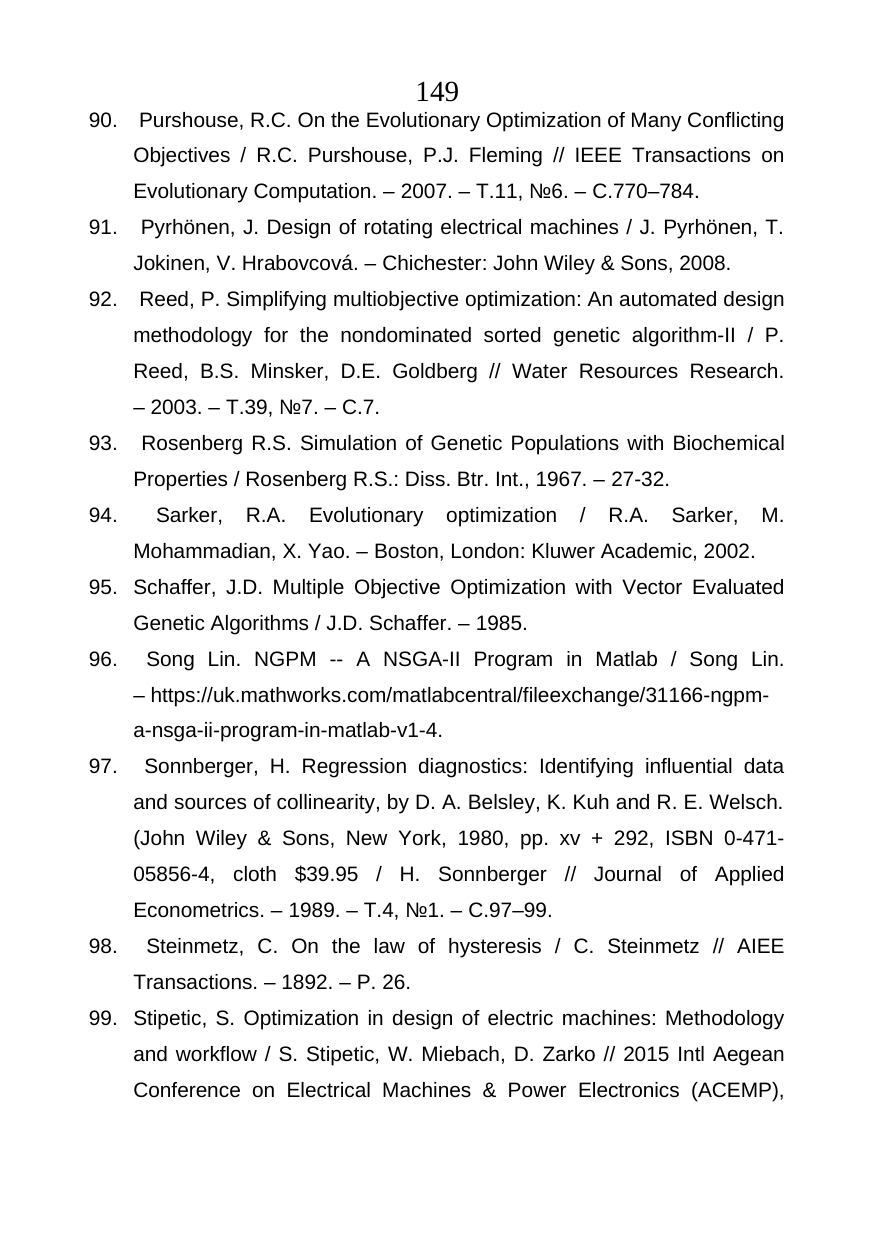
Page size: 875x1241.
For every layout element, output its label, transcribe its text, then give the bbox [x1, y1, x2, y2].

list Rosenberg R.S. Simulation of Genetic Populations with Biochemical Properties / Rosenberg R.S.: Diss. Btr. Int., 1967. – 27-32. [89, 431, 785, 491]
list Song Lin. NGPM -- A NSGA-II Program in Matlab / Song Lin. – https://uk.mathworks.com/matlabcentral/fileexchange/31166-ngpm-a-nsga-ii-program-in-matlab-v1-4. [89, 646, 785, 742]
list Steinmetz, C. On the law of hysteresis / C. Steinmetz // AIEE Transactions. – 1892. – P. 26. [89, 934, 785, 994]
list Pyrhönen, J. Design of rotating electrical machines / J. Pyrhönen, T. Jokinen, V. Hrabovcová. – Chichester: John Wiley & Sons, 2008. [89, 215, 785, 275]
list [89, 1006, 785, 1102]
list Reed, P. Simplifying multiobjective optimization: An automated design methodology for the nondominated sorted genetic algorithm-II / P. Reed, B.S. Minsker, D.E. Goldberg // Water Resources Research. – 2003. – Т.39, №7. – C.7. [89, 287, 785, 419]
list Purshouse, R.C. On the Evolutionary Optimization of Many Conflicting Objectives / R.C. Purshouse, P.J. Fleming // IEEE Transactions on Evolutionary Computation. – 2007. – Т.11, №6. – C.770–784. [89, 107, 785, 203]
list Schaffer, J.D. Multiple Objective Optimization with Vector Evaluated Genetic Algorithms / J.D. Schaffer. – 1985. [89, 574, 785, 634]
list Sonnberger, H. Regression diagnostics: Identifying influential data and sources of collinearity, by D. A. Belsley, K. Kuh and R. E. Welsch. (John Wiley & Sons, New York, 1980, pp. xv + 292, ISBN 0-471-05856-4, cloth $39.95 / H. Sonnberger // Journal of Applied Econometrics. – 1989. – Т.4, №1. – C.97–99. [89, 754, 785, 922]
list Sarker, R.A. Evolutionary optimization / R.A. Sarker, M. Mohammadian, X. Yao. – Boston, London: Kluwer Academic, 2002. [89, 503, 785, 563]
